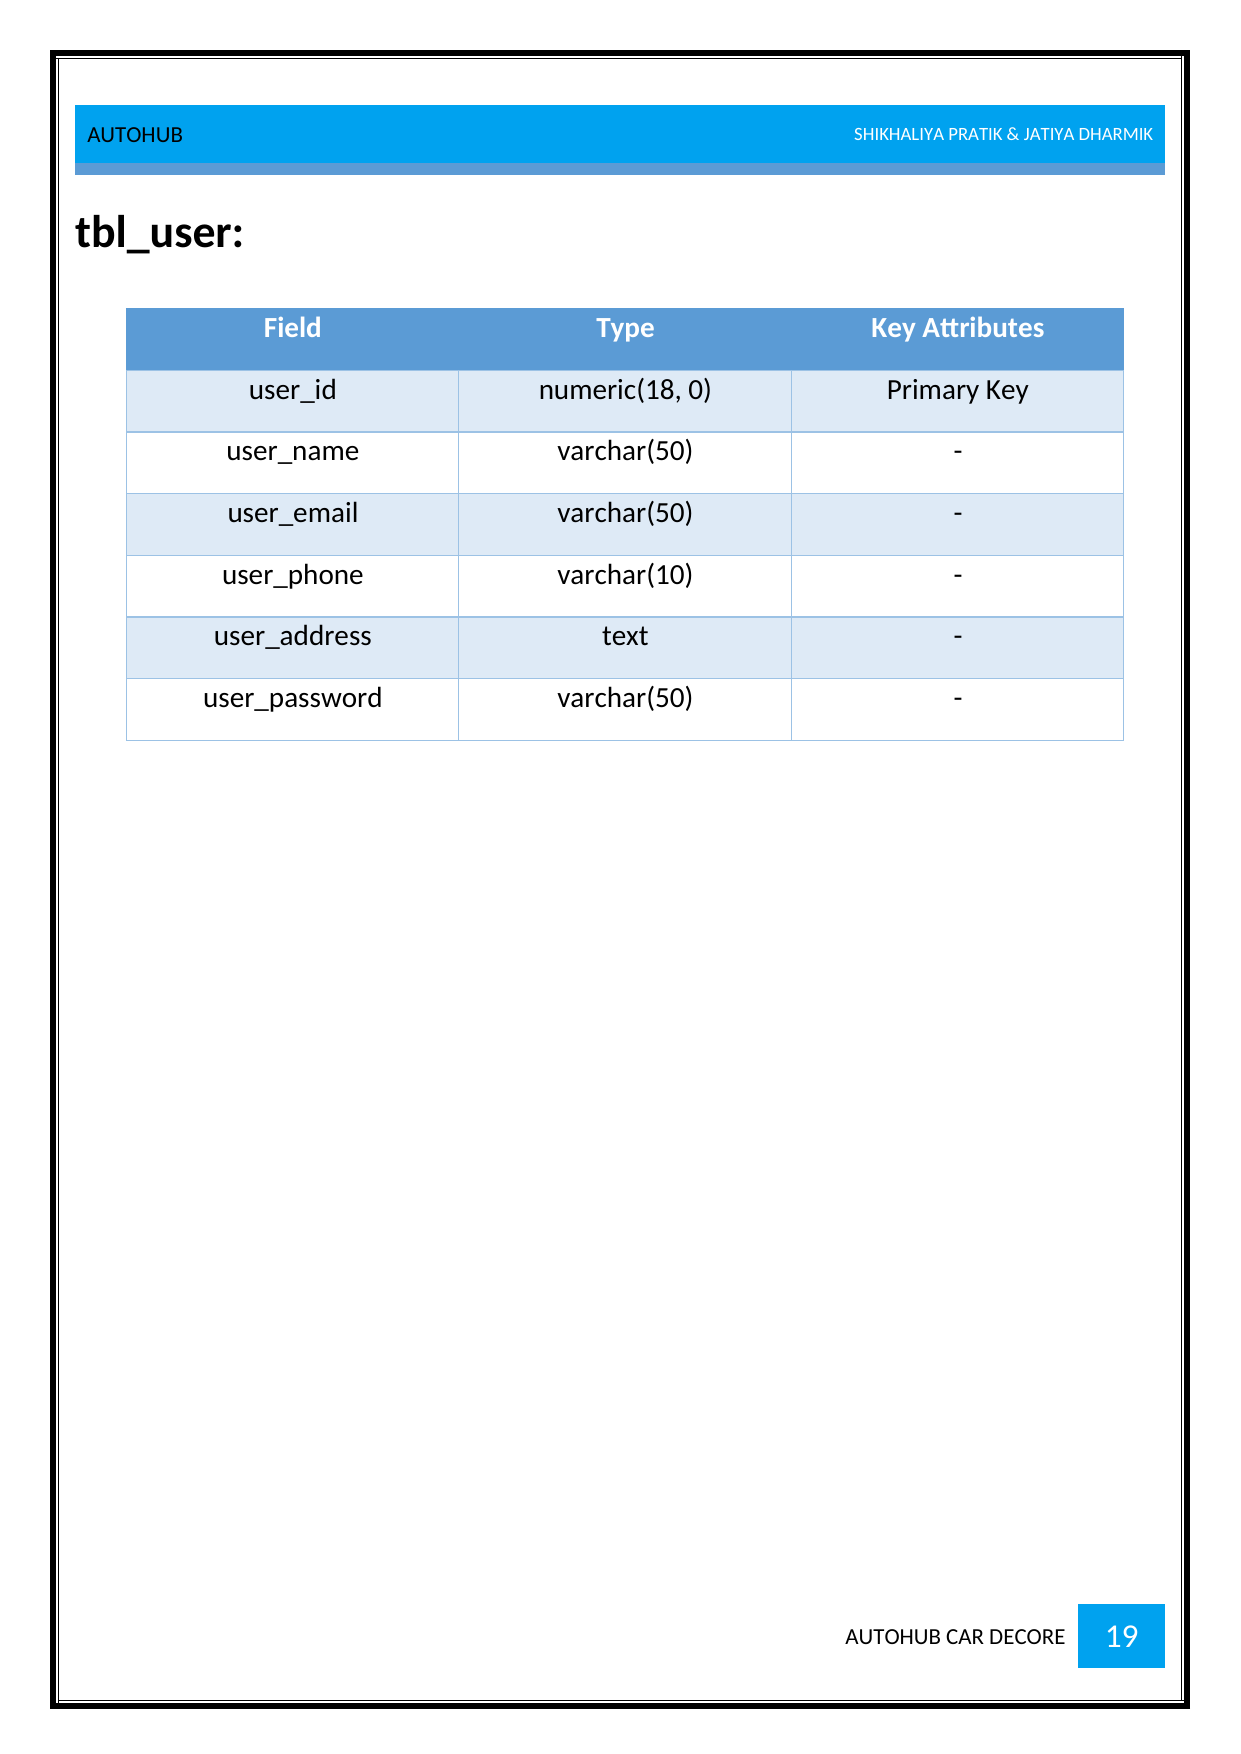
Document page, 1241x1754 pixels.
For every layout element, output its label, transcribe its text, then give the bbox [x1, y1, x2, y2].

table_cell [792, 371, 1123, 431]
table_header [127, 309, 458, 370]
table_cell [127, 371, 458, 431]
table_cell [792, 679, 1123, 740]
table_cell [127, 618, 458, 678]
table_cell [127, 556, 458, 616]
text tbl_user: [75, 203, 1082, 259]
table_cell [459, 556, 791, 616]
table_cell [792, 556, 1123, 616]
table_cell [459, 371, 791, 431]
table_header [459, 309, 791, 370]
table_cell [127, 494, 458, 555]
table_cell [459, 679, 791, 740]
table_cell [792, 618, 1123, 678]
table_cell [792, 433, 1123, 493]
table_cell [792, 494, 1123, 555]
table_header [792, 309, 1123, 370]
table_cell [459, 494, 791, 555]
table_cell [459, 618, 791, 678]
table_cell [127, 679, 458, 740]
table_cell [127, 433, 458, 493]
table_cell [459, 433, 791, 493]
